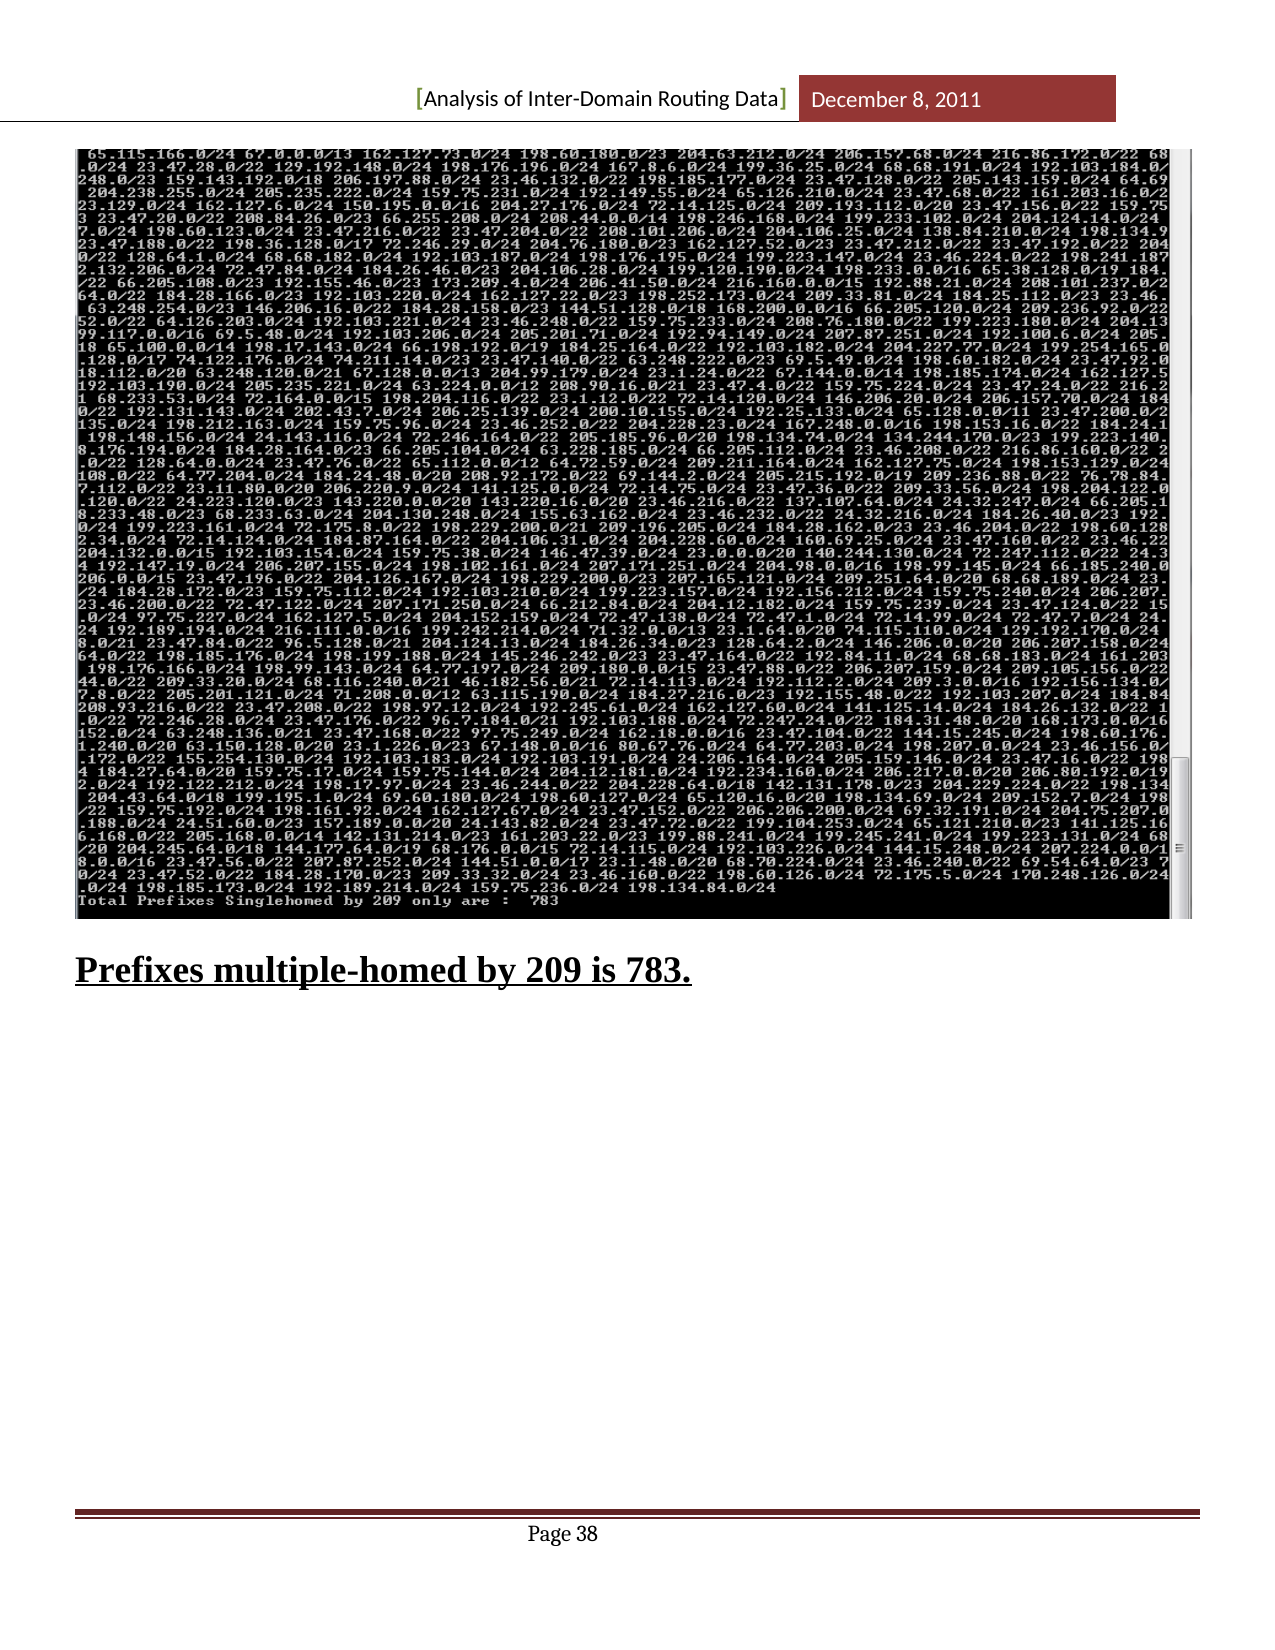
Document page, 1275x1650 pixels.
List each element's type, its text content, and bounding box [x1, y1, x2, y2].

text Prefixes multiple-homed by 209 is 783. [75, 947, 1200, 990]
picture [75, 149, 1193, 919]
